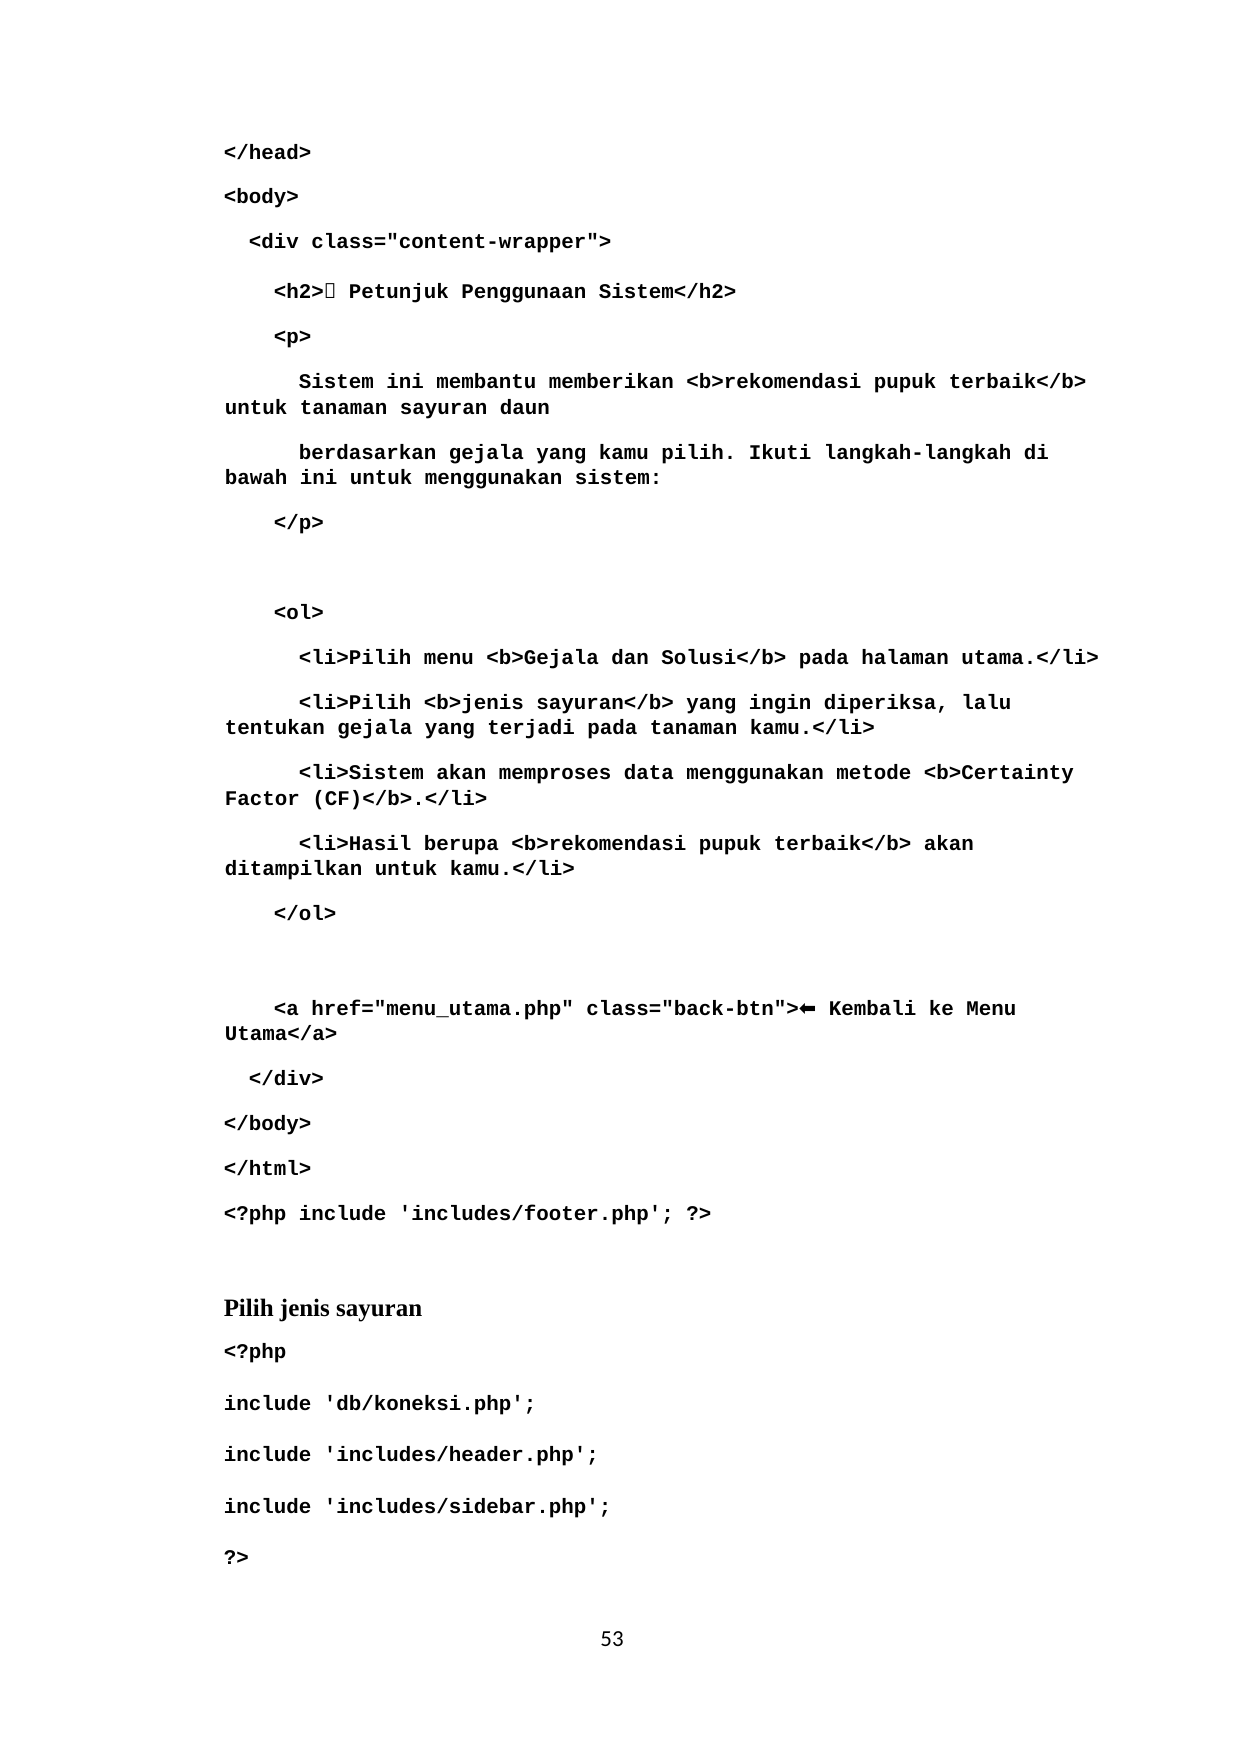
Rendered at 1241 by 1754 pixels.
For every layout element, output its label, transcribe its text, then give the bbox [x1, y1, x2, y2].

subtitle Sistem ini membantu memberikan <b>rekomendasi pupuk terbaik</b> untuk tanaman sayuran daun [223, 371, 1107, 421]
subtitle <a href="menu_utama.php" class="back-btn">⬅️ Kembali ke Menu Utama</a> [223, 993, 1107, 1047]
subtitle berdasarkan gejala yang kamu pilih. Ikuti langkah-langkah di bawah ini untuk menggunakan sistem: [223, 442, 1107, 491]
subtitle <?php [223, 1342, 1107, 1365]
subtitle <li>Hasil berupa <b>rekomendasi pupuk terbaik</b> akan ditampilkan untuk kamu.</li> [223, 833, 1107, 882]
subtitle <body> [223, 187, 1107, 210]
subtitle include 'includes/sidebar.php'; [223, 1496, 1107, 1519]
subtitle <li>Pilih <b>jenis sayuran</b> yang ingin diperiksa, lalu tentukan gejala yang terjadi pada tanaman kamu.</li> [223, 692, 1107, 741]
subtitle </head> [223, 142, 1107, 165]
subtitle <p> [223, 326, 1107, 350]
subtitle </body> [223, 1113, 1107, 1137]
subtitle <h2>📘 Petunjuk Penggunaan Sistem</h2> [223, 276, 1107, 305]
subtitle <div class="content-wrapper"> [223, 231, 1107, 255]
subtitle </ol> [223, 903, 1107, 927]
subtitle </p> [223, 512, 1107, 536]
subtitle include 'includes/header.php'; [223, 1444, 1107, 1468]
subtitle ?> [223, 1547, 1107, 1571]
subtitle <?php include 'includes/footer.php'; ?> [223, 1203, 1107, 1226]
subtitle <ol> [223, 602, 1107, 626]
subtitle <li>Pilih menu <b>Gejala dan Solusi</b> pada halaman utama.</li> [223, 647, 1107, 671]
subtitle Pilih jenis sayuran [223, 1293, 1107, 1321]
subtitle include 'db/koneksi.php'; [223, 1393, 1107, 1417]
subtitle </html> [223, 1158, 1107, 1182]
subtitle <li>Sistem akan memproses data menggunakan metode <b>Certainty Factor (CF)</b>.</li> [223, 762, 1107, 811]
subtitle </div> [223, 1068, 1107, 1092]
